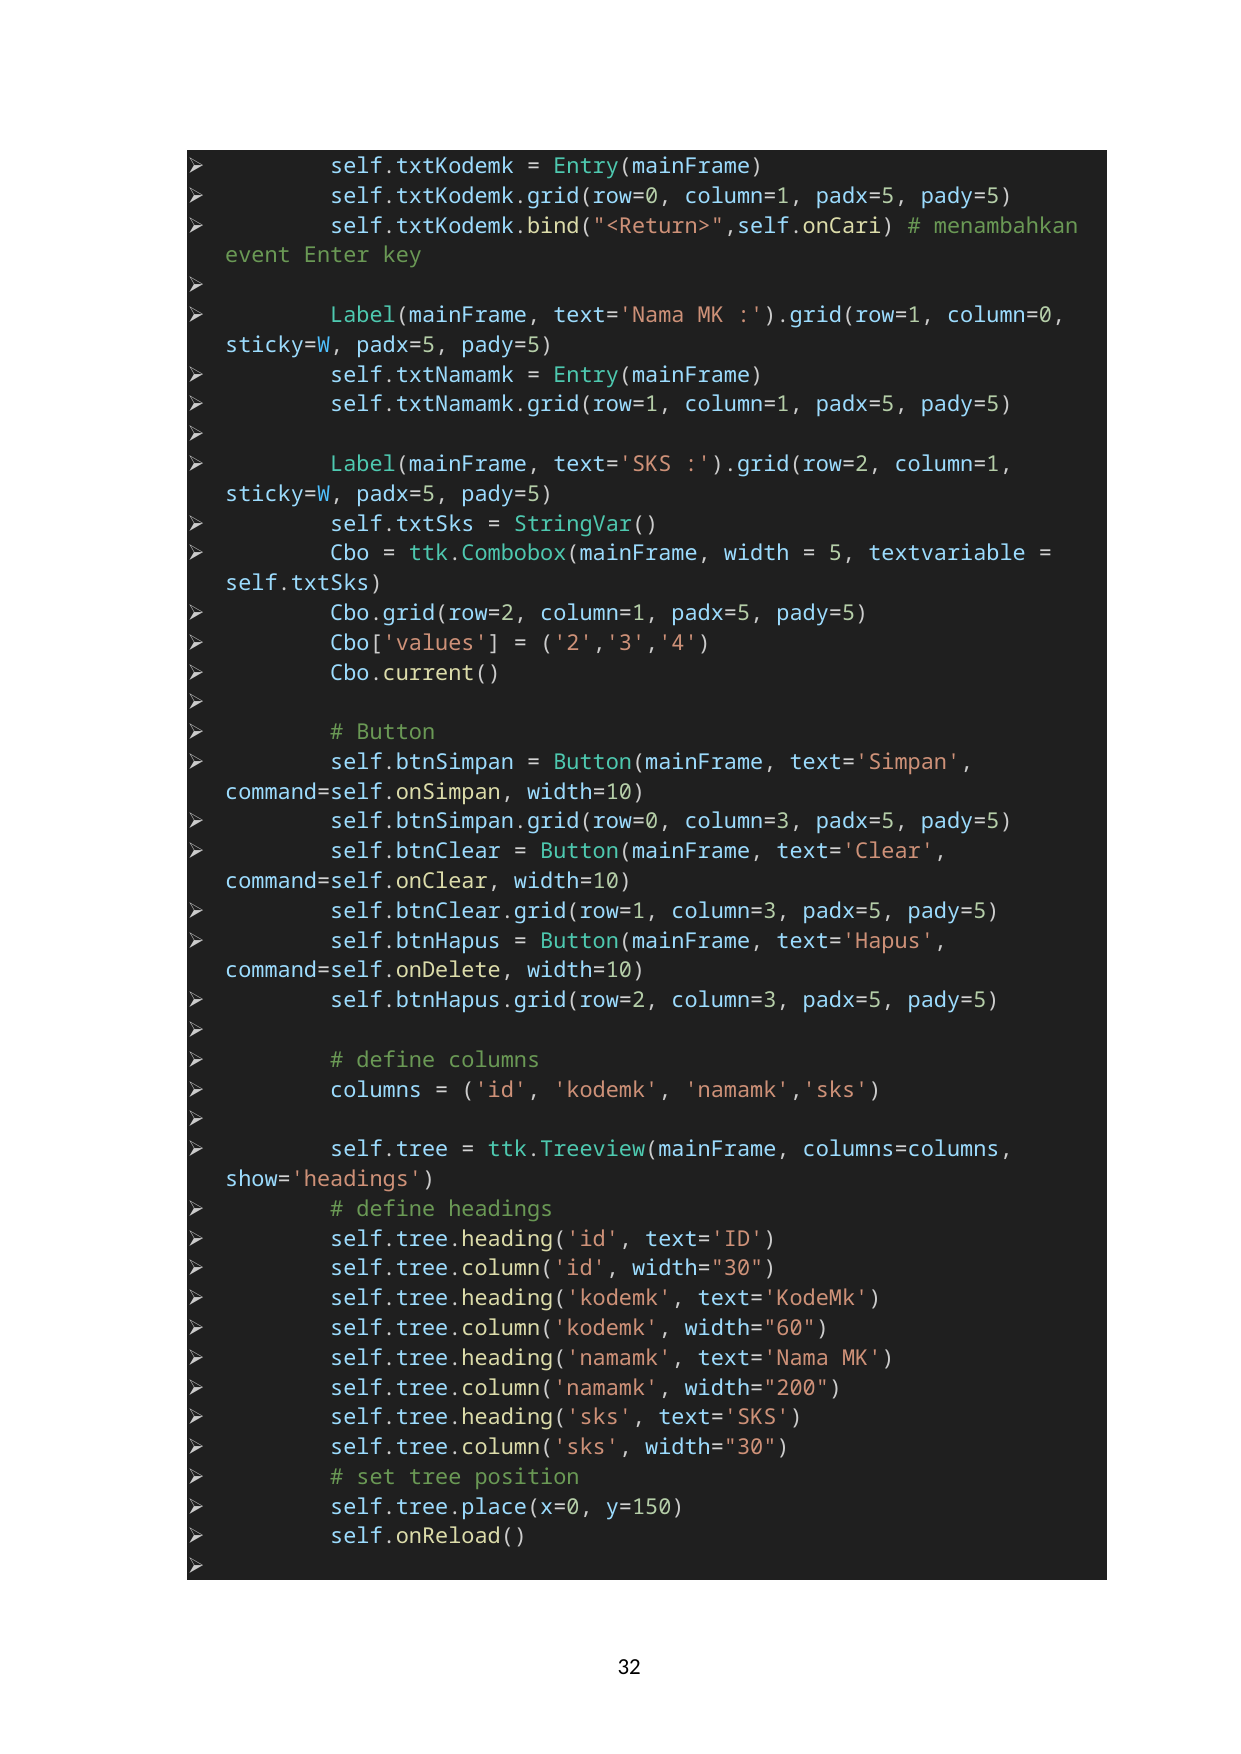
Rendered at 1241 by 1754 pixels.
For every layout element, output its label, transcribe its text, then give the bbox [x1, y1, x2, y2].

list # set tree position [187, 1461, 1107, 1491]
list self.txtKodemk = Entry(mainFrame) [187, 150, 1107, 180]
list self.tree.heading('id', text='ID') [187, 1222, 1107, 1252]
list self.btnSimpan.grid(row=0, column=3, padx=5, pady=5) [187, 805, 1107, 835]
list self.tree.place(x=0, y=150) [187, 1491, 1107, 1520]
list self.txtKodemk.bind("<Return>",self.onCari) # menambahkan event Enter key [187, 209, 1107, 269]
list Cbo = ttk.Combobox(mainFrame, width = 5, textvariable = self.txtSks) [187, 537, 1107, 597]
list self.btnClear = Button(mainFrame, text='Clear', command=self.onClear, width=10) [187, 835, 1107, 895]
list self.tree.heading('namamk', text='Nama MK') [187, 1342, 1107, 1371]
list # define columns [187, 1044, 1107, 1073]
list Cbo.current() [187, 656, 1107, 686]
list self.tree.heading('sks', text='SKS') [187, 1401, 1107, 1431]
list Cbo.grid(row=2, column=1, padx=5, pady=5) [187, 597, 1107, 627]
list self.tree.column('kodemk', width="60") [187, 1312, 1107, 1342]
list self.btnClear.grid(row=1, column=3, padx=5, pady=5) [187, 895, 1107, 924]
list self.tree.column('sks', width="30") [187, 1431, 1107, 1461]
list self.txtNamamk.grid(row=1, column=1, padx=5, pady=5) [187, 388, 1107, 418]
list Label(mainFrame, text='Nama MK :').grid(row=1, column=0, sticky=W, padx=5, pady=5) [187, 299, 1107, 358]
list self.tree.column('namamk', width="200") [187, 1371, 1107, 1401]
list # define headings [187, 1193, 1107, 1222]
list self.onReload() [187, 1520, 1107, 1550]
list self.tree.column('id', width="30") [187, 1252, 1107, 1282]
list self.tree.heading('kodemk', text='KodeMk') [187, 1282, 1107, 1312]
list Cbo['values'] = ('2','3','4') [187, 627, 1107, 656]
list self.tree = ttk.Treeview(mainFrame, columns=columns, show='headings') [187, 1133, 1107, 1193]
list self.txtKodemk.grid(row=0, column=1, padx=5, pady=5) [187, 180, 1107, 209]
list Label(mainFrame, text='SKS :').grid(row=2, column=1, sticky=W, padx=5, pady=5) [187, 448, 1107, 507]
list self.txtNamamk = Entry(mainFrame) [187, 358, 1107, 388]
list self.txtSks = StringVar() [187, 507, 1107, 537]
list self.btnHapus.grid(row=2, column=3, padx=5, pady=5) [187, 984, 1107, 1014]
list # Button [187, 716, 1107, 746]
list self.btnHapus = Button(mainFrame, text='Hapus', command=self.onDelete, width=10) [187, 924, 1107, 984]
list self.btnSimpan = Button(mainFrame, text='Simpan', command=self.onSimpan, width=10) [187, 746, 1107, 805]
list columns = ('id', 'kodemk', 'namamk','sks') [187, 1073, 1107, 1103]
